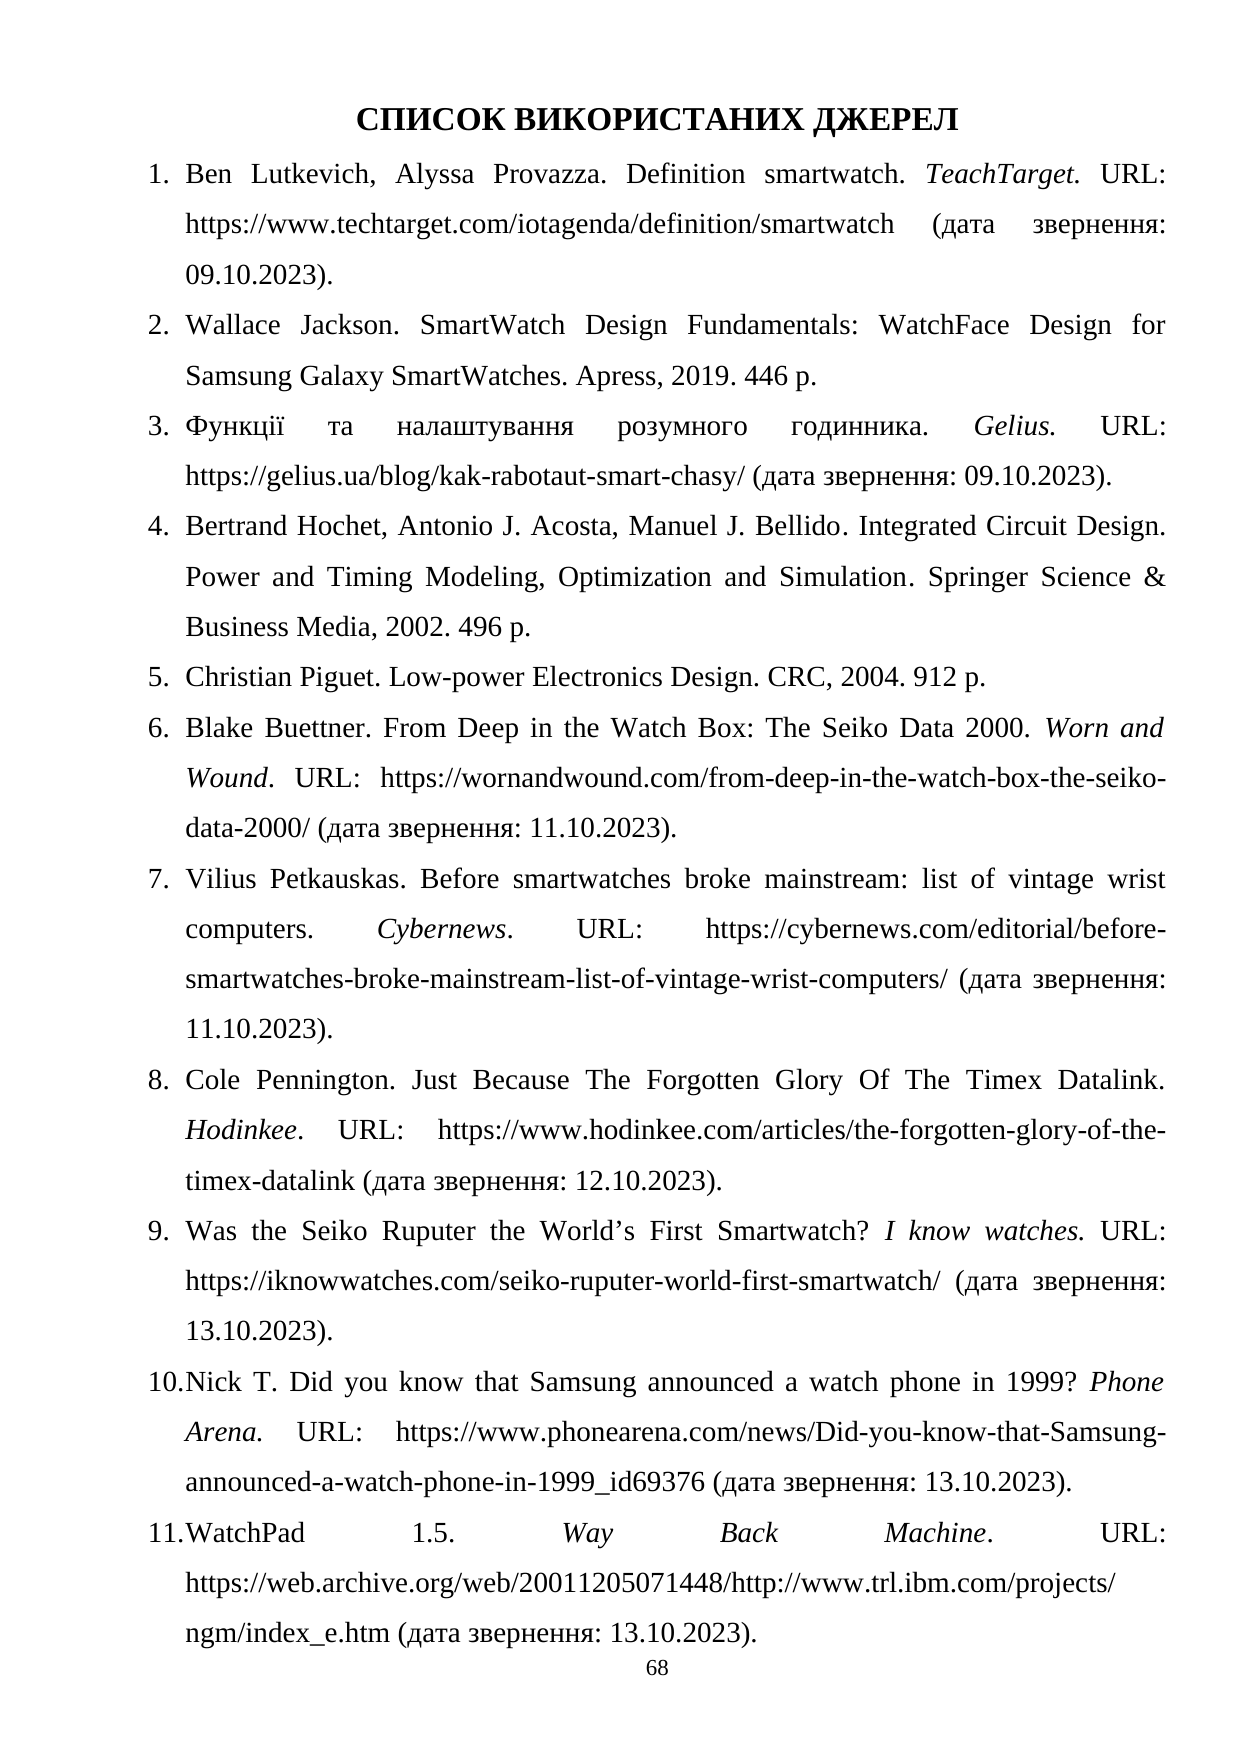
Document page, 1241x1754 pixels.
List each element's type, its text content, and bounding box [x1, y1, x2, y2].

subtitle СПИСОК ВИКОРИСТАНИХ ДЖЕРЕЛ [148, 99, 1167, 137]
list Bertrand Hochet, Antonio J. Acosta, Manuel J. Bellido. Integrated Circuit Design. Power and Timing Modeling, Optimization and Simulation. Springer Science & Business Media, 2002. 496 p. [148, 508, 1167, 643]
list Was the Seiko Ruputer the World’s First Smartwatch? I know watches. URL: https://iknowwatches.com/seiko-ruputer-world-first-smartwatch/ (дата звернення: 13.10.2023). [148, 1213, 1167, 1347]
list Ben Lutkevich, Alyssa Provazza. Definition smartwatch. TeachTarget. URL: https://www.techtarget.com/iotagenda/definition/smartwatch (дата звернення: 09.10.2023). [148, 156, 1167, 291]
list Wallace Jackson. SmartWatch Design Fundamentals: WatchFace Design for Samsung Galaxy SmartWatches. Apress, 2019. 446 p. [148, 307, 1167, 391]
list Nick T. Did you know that Samsung announced a watch phone in 1999? Phone Arena. URL: https://www.phonearena.com/news/Did-you-know-that-Samsung-announced-a-watch-phone-in-1999_id69376 (дата звернення: 13.10.2023). [148, 1364, 1167, 1498]
list WatchPad 1.5. Way Back Machine. URL: https://web.archive.org/web/20011205071448/http://www.trl.ibm.com/projects/ngm/index_e.htm (дата звернення: 13.10.2023). [148, 1515, 1167, 1649]
list Christian Piguet. Low-power Electronics Design. CRC, 2004. 912 p. [148, 659, 1167, 693]
list Функції та налаштування розумного годинника. Gelius. URL: https://gelius.ua/blog/kak-rabotaut-smart-chasy/ (дата звернення: 09.10.2023). [148, 408, 1167, 492]
list Vilius Petkauskas. Before smartwatches broke mainstream: list of vintage wrist computers. Cybernews. URL: https://cybernews.com/editorial/before-smartwatches-broke-mainstream-list-of-vintage-wrist-computers/ (дата звернення: 11.10.2023). [148, 861, 1167, 1045]
list Blake Buettner. From Deep in the Watch Box: The Seiko Data 2000. Worn and Wound. URL: https://wornandwound.com/from-deep-in-the-watch-box-the-seiko-data-2000/ (дата звернення: 11.10.2023). [148, 710, 1167, 844]
list Cole Pennington. Just Because The Forgotten Glory Of The Timex Datalink. Hodinkee. URL: https://www.hodinkee.com/articles/the-forgotten-glory-of-the-timex-datalink (дата звернення: 12.10.2023). [148, 1062, 1167, 1196]
